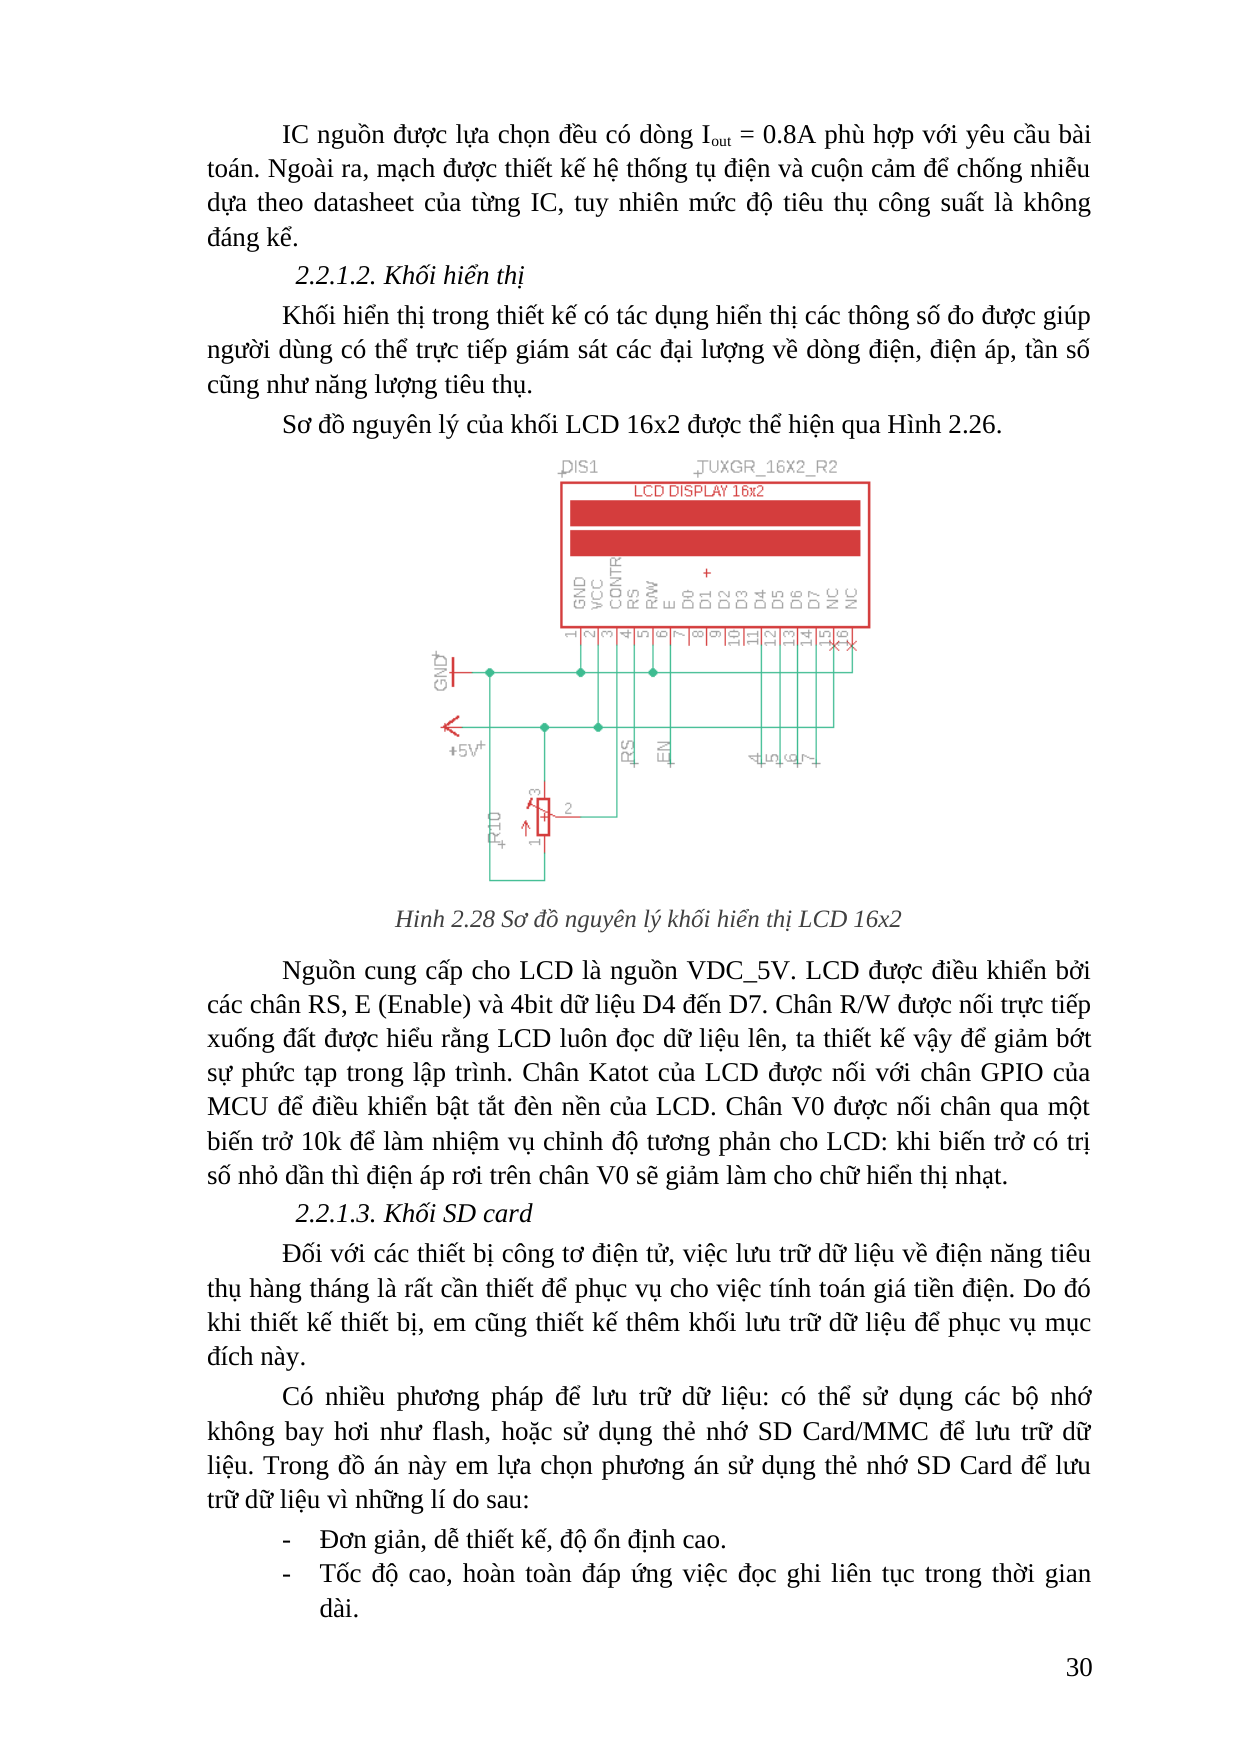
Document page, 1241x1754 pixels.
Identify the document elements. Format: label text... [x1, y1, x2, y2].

subtitle Khối SD card [207, 1197, 1092, 1228]
picture [422, 448, 878, 895]
subtitle Khối hiển thị [207, 259, 1092, 290]
text Sơ đồ nguyên lý của khối LCD 16x2 được thể hiện qua Hình 2.26. [207, 408, 1092, 439]
text Khối hiển thị trong thiết kế có tác dụng hiển thị các thông số đo được giúp người dùng có thể trực tiếp giám sát các đại lượng về dòng điện, điện áp, tần số cũng như năng lượng tiêu thụ. [207, 299, 1092, 399]
list Đơn giản, dễ thiết kế, độ ổn định cao. [282, 1523, 1092, 1554]
text Nguồn cung cấp cho LCD là nguồn VDC_5V. LCD được điều khiển bởi các chân RS, E (Enable) và 4bit dữ liệu D4 đến D7. Chân R/W được nối trực tiếp xuống đất được hiểu rằng LCD luôn đọc dữ liệu lên, ta thiết kế vậy để giảm bớt sự phức tạp trong lập trình. Chân Katot của LCD được nối với chân GPIO của MCU để điều khiển bật tắt đèn nền của LCD. Chân V0 được nối chân qua một biến trở 10k để làm nhiệm vụ chỉnh độ tương phản cho LCD: khi biến trở có trị số nhỏ dần thì điện áp rơi trên chân V0 sẽ giảm làm cho chữ hiển thị nhạt. [207, 954, 1092, 1190]
text IC nguồn được lựa chọn đều có dòng Iout = 0.8A phù hợp với yêu cầu bài toán. Ngoài ra, mạch được thiết kế hệ thống tụ điện và cuộn cảm để chống nhiễu dựa theo datasheet của từng IC, tuy nhiên mức độ tiêu thụ công suất là không đáng kể. [207, 118, 1092, 252]
text Đối với các thiết bị công tơ điện tử, việc lưu trữ dữ liệu về điện năng tiêu thụ hàng tháng là rất cần thiết để phục vụ cho việc tính toán giá tiền điện. Do đó khi thiết kế thiết bị, em cũng thiết kế thêm khối lưu trữ dữ liệu để phục vụ mục đích này. [207, 1238, 1092, 1371]
text Có nhiều phương pháp để lưu trữ dữ liệu: có thể sử dụng các bộ nhớ không bay hơi như flash, hoặc sử dụng thẻ nhớ SD Card/MMC để lưu trữ dữ liệu. Trong đồ án này em lựa chọn phương án sử dụng thẻ nhớ SD Card để lưu trữ dữ liệu vì những lí do sau: [207, 1381, 1092, 1514]
list Tốc độ cao, hoàn toàn đáp ứng việc đọc ghi liên tục trong thời gian dài. [282, 1558, 1092, 1623]
